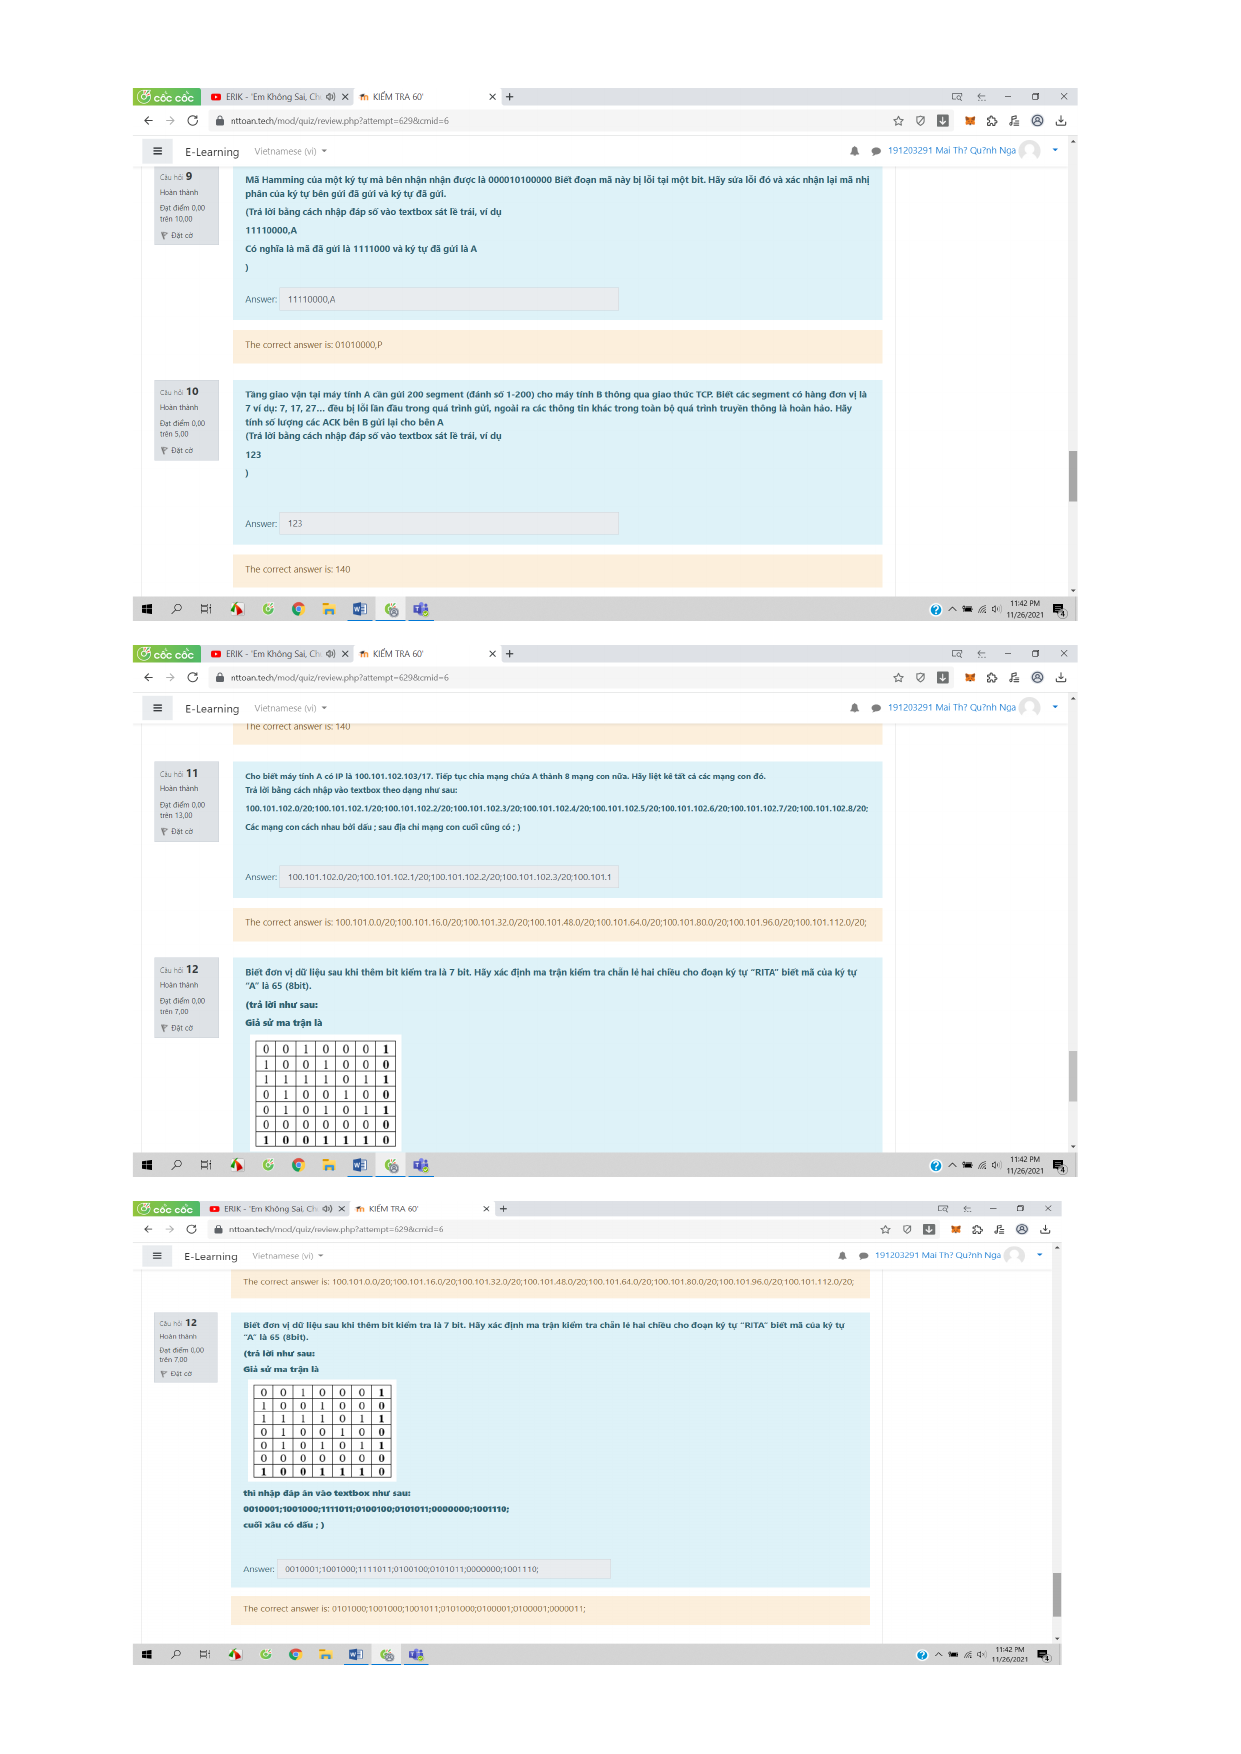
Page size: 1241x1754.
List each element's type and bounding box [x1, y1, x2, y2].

picture [132, 645, 1078, 1177]
picture [132, 88, 1078, 621]
picture [132, 1201, 1062, 1665]
